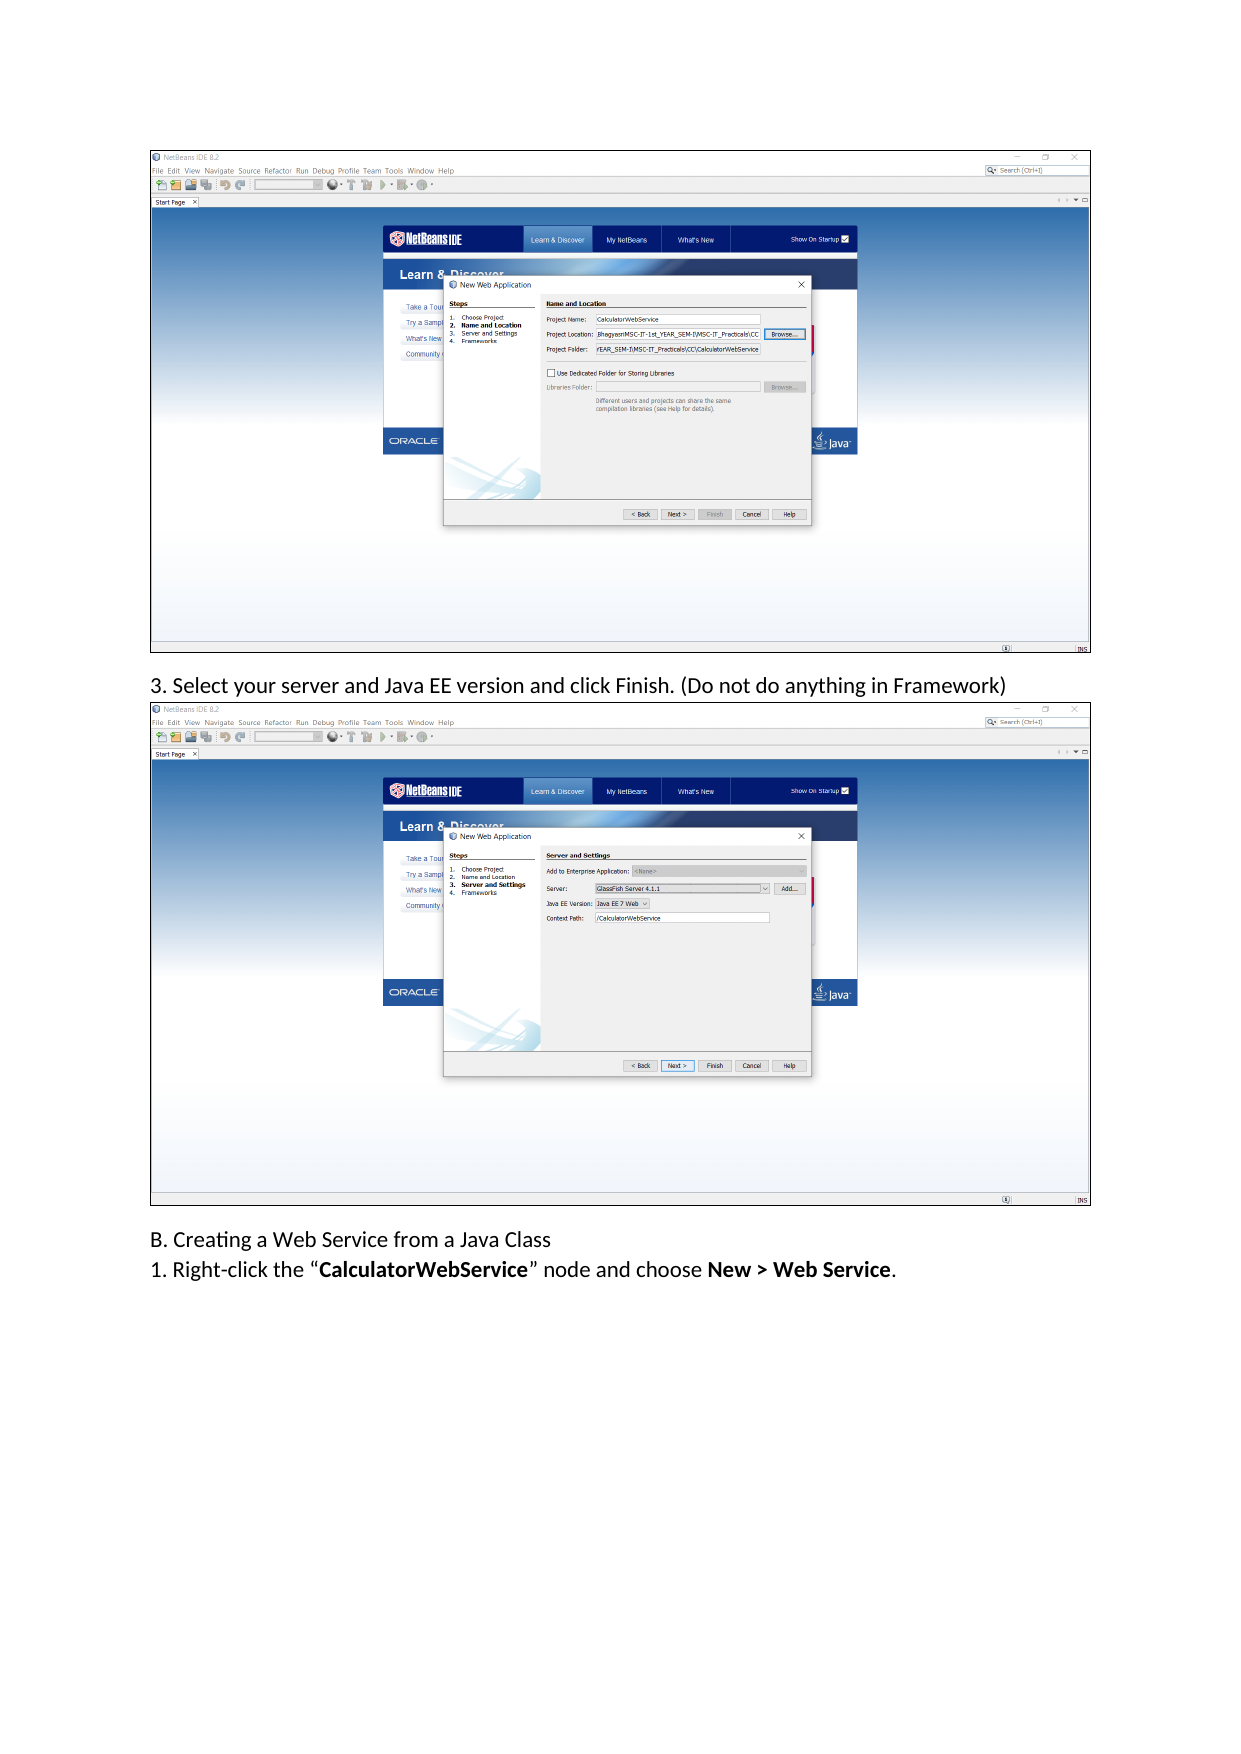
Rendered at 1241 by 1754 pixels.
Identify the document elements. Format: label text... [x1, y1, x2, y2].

text B. Creating a Web Service from a Java Class [150, 1225, 1090, 1253]
text 3. Select your server and Java EE version and click Finish. (Do not do anything in Framework) [150, 672, 1090, 702]
text 1. Right-click the “CalculatorWebService” node and choose New > Web Service. [150, 1255, 1090, 1283]
picture [151, 703, 1090, 1205]
picture [151, 151, 1090, 652]
